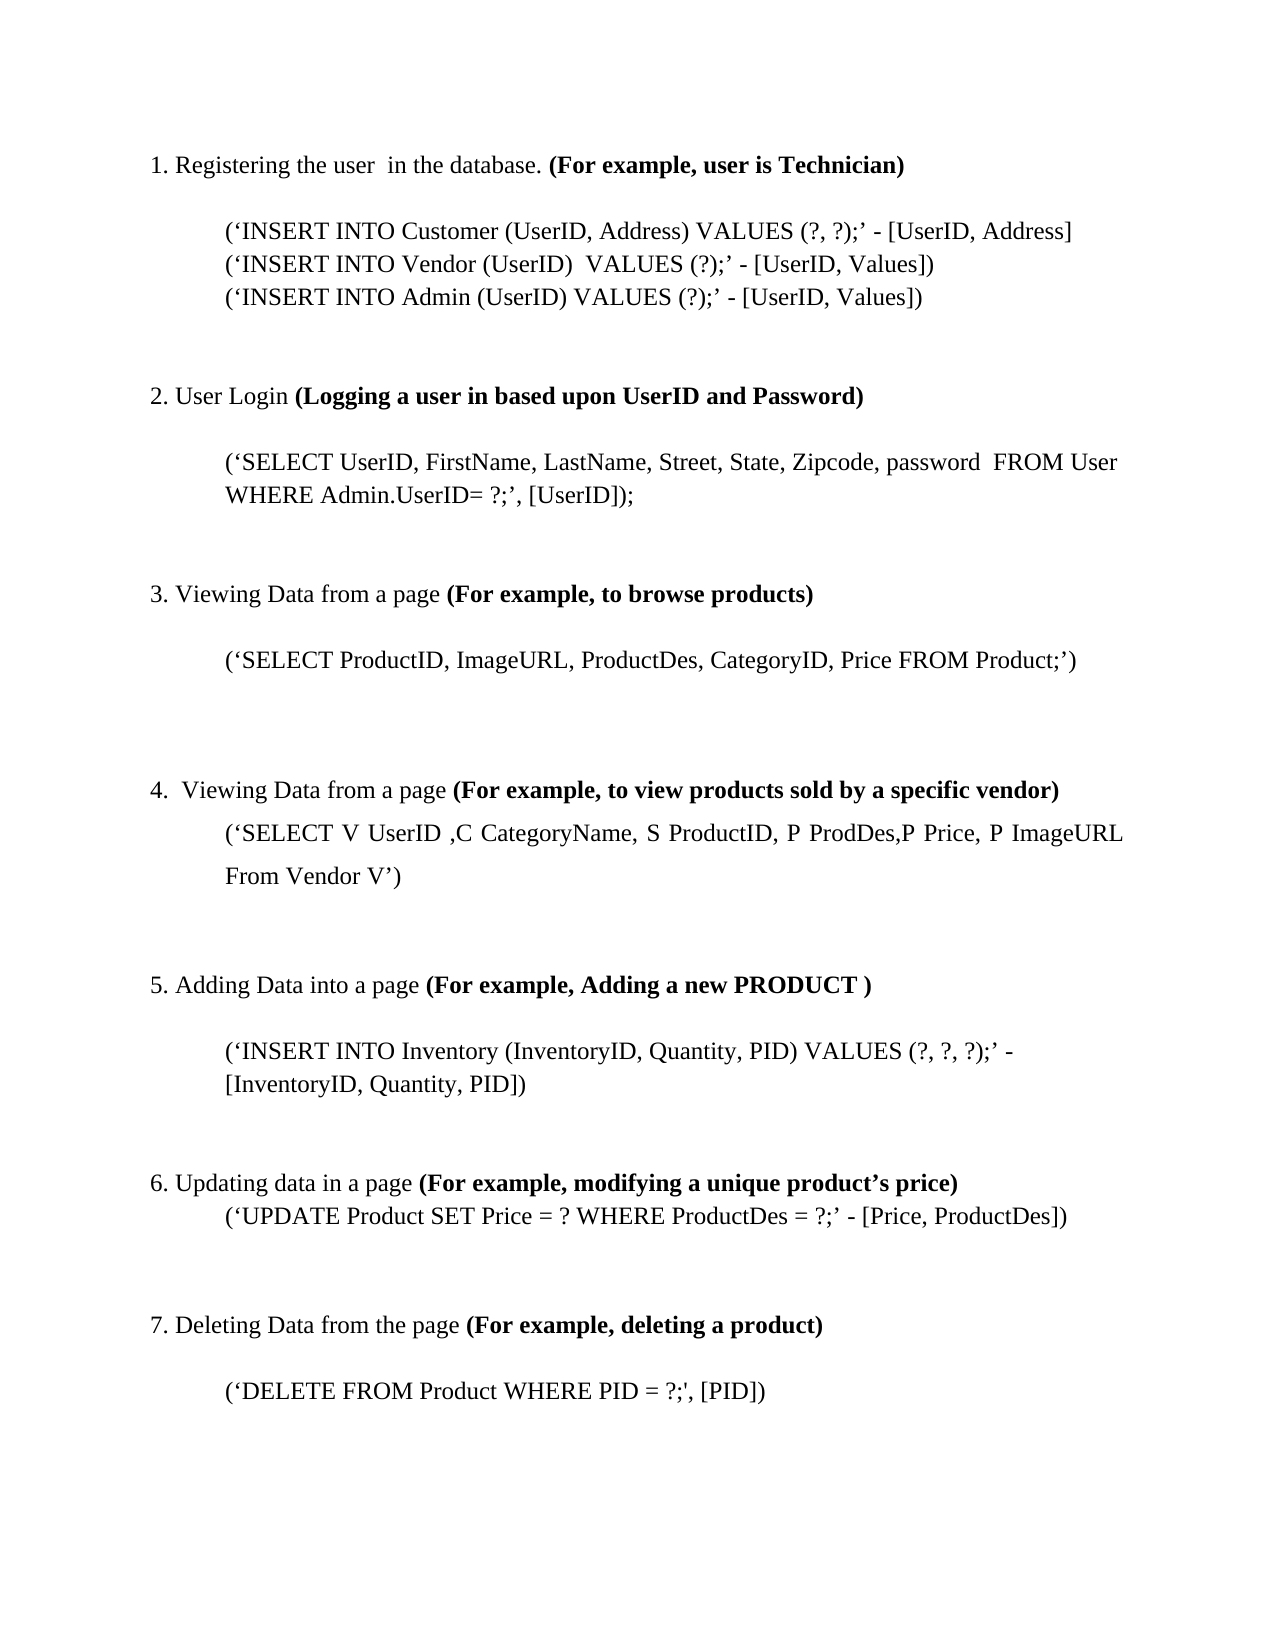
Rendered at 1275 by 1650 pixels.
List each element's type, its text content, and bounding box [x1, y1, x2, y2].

text 1. Registering the user in the database. (For example, user is Technician) [150, 150, 1125, 179]
text (‘INSERT INTO Vendor (UserID) VALUES (?);’ - [UserID, Values]) [225, 249, 1125, 278]
text (‘INSERT INTO Customer (UserID, Address) VALUES (?, ?);’ - [UserID, Address] [225, 216, 1125, 245]
text 3. Viewing Data from a page (For example, to browse products) [150, 579, 1125, 608]
text 4. Viewing Data from a page (For example, to view products sold by a specific vendor) [150, 775, 1125, 803]
text (‘DELETE FROM Product WHERE PID = ?;', [PID]) [150, 1376, 1125, 1405]
text (‘INSERT INTO Admin (UserID) VALUES (?);’ - [UserID, Values]) [225, 282, 1125, 311]
text (‘SELECT ProductID, ImageURL, ProductDes, CategoryID, Price FROM Product;’) [150, 645, 1125, 674]
text 6. Updating data in a page (For example, modifying a unique product’s price) [150, 1168, 1125, 1197]
text 7. Deleting Data from the page (For example, deleting a product) [150, 1310, 1125, 1339]
text (‘SELECT V UserID ,C CategoryName, S ProductID, P ProdDes,P Price, P ImageURL From Vendor V’) [225, 818, 1125, 890]
text 2. User Login (Logging a user in based upon UserID and Password) [150, 381, 1125, 410]
text (‘INSERT INTO Inventory (InventoryID, Quantity, PID) VALUES (?, ?, ?);’ - [InventoryID, Quantity, PID]) [225, 1036, 1125, 1098]
text (‘SELECT UserID, FirstName, LastName, Street, State, Zipcode, password FROM User WHERE Admin.UserID= ?;’, [UserID]); [225, 447, 1125, 509]
text 5. Adding Data into a page (For example, Adding a new PRODUCT ) [150, 970, 1125, 999]
text (‘UPDATE Product SET Price = ? WHERE ProductDes = ?;’ - [Price, ProductDes]) [150, 1201, 1125, 1230]
